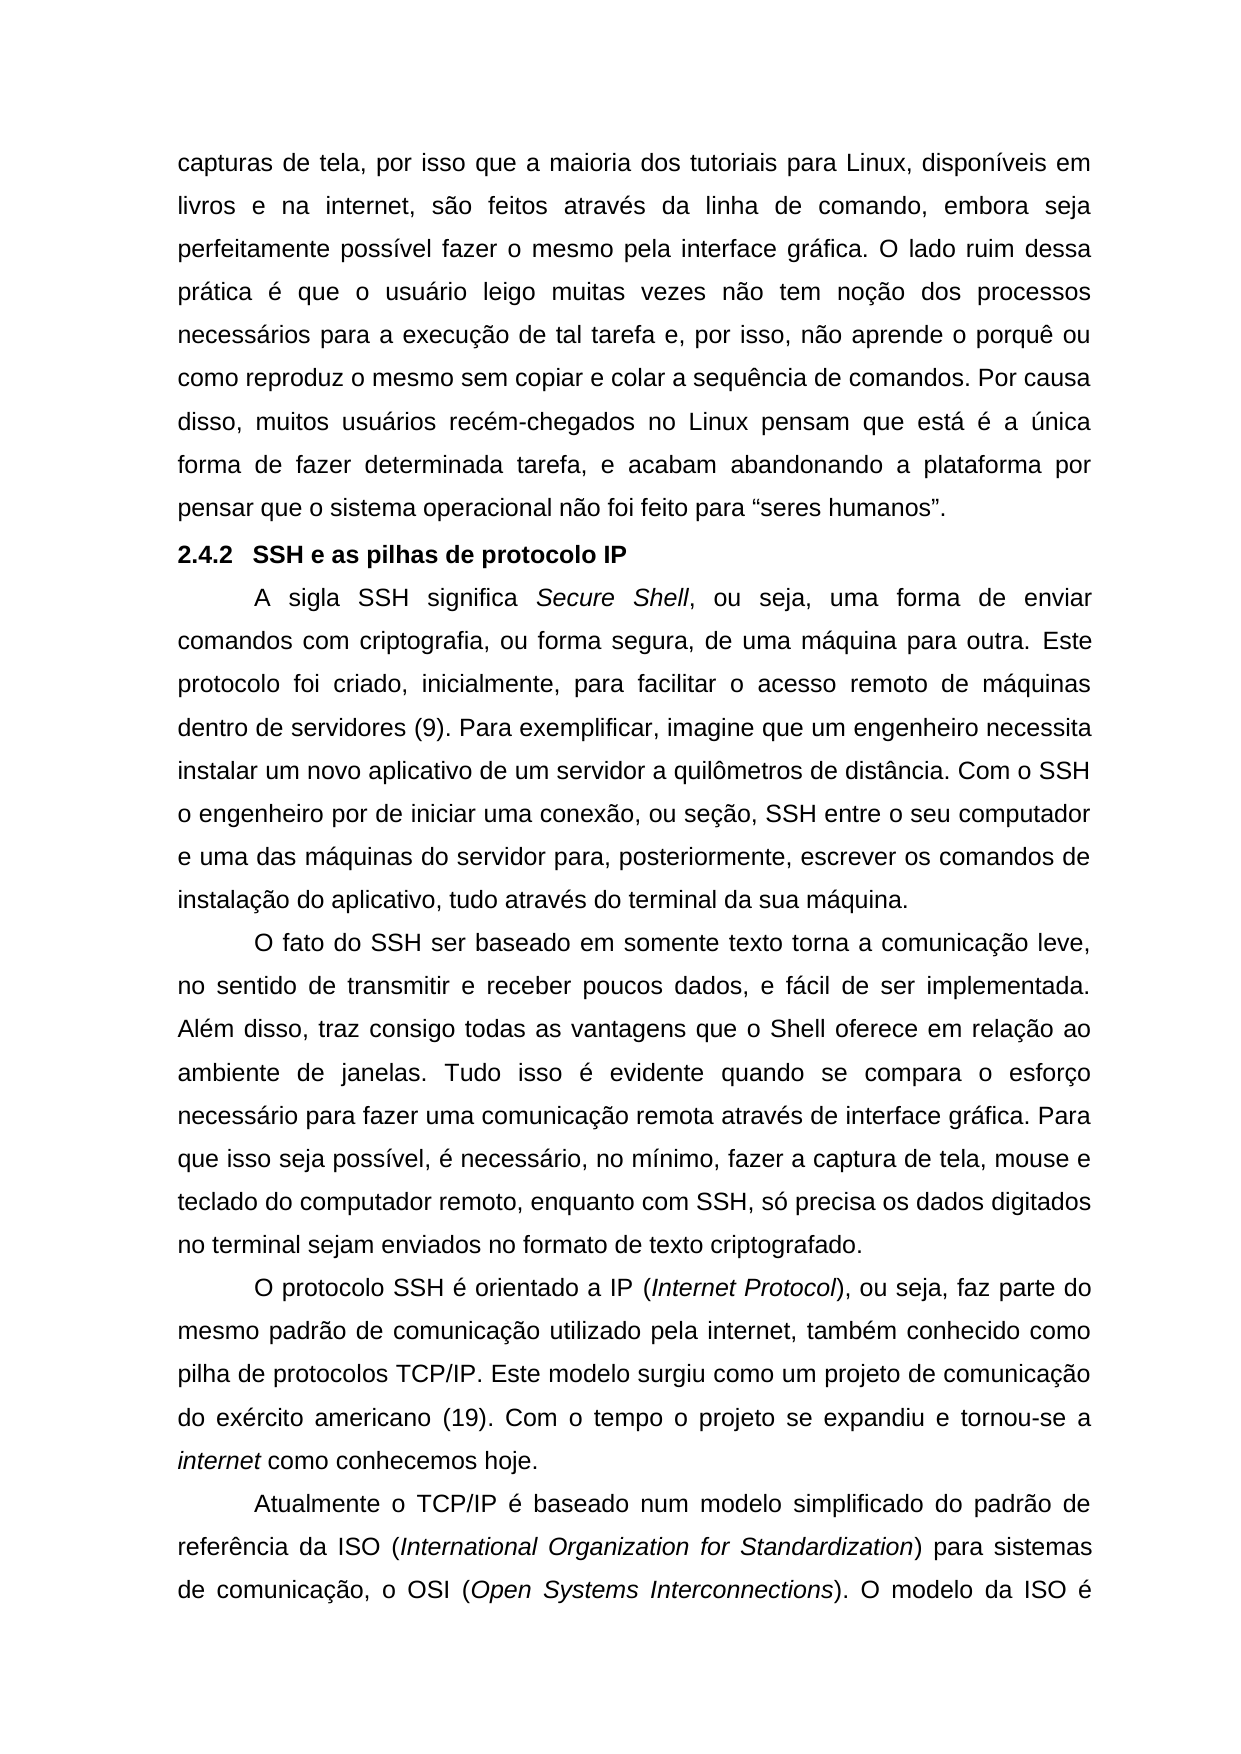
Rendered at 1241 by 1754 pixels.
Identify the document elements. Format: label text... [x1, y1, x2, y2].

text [177, 1489, 1092, 1604]
text A sigla SSH significa Secure Shell, ou seja, uma forma de enviar comandos com criptografia, ou forma segura, de uma máquina para outra. Este protocolo foi criado, inicialmente, para facilitar o acesso remoto de máquinas dentro de servidores . Para exemplificar, imagine que um engenheiro necessita instalar um novo aplicativo de um servidor a quilômetros de distância. Com o SSH o engenheiro por de iniciar uma conexão, ou seção, SSH entre o seu computador e uma das máquinas do servidor para, posteriormente, escrever os comandos de instalação do aplicativo, tudo através do terminal da sua máquina. [177, 583, 1092, 914]
subtitle SSH e as pilhas de protocolo IP [177, 540, 1092, 569]
text O protocolo SSH é orientado a IP (Internet Protocol), ou seja, faz parte do mesmo padrão de comunicação utilizado pela internet, também conhecido como pilha de protocolos TCP/IP. Este modelo surgiu como um projeto de comunicação do exército americano . Com o tempo o projeto se expandiu e tornou-se a internet como conhecemos hoje. [177, 1273, 1092, 1474]
text O fato do SSH ser baseado em somente texto torna a comunicação leve, no sentido de transmitir e receber poucos dados, e fácil de ser implementada. Além disso, traz consigo todas as vantagens que o Shell oferece em relação ao ambiente de janelas. Tudo isso é evidente quando se compara o esforço necessário para fazer uma comunicação remota através de interface gráfica. Para que isso seja possível, é necessário, no mínimo, fazer a captura de tela, mouse e teclado do computador remoto, enquanto com SSH, só precisa os dados digitados no terminal sejam enviados no formato de texto criptografado. [177, 928, 1092, 1259]
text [177, 148, 1092, 521]
